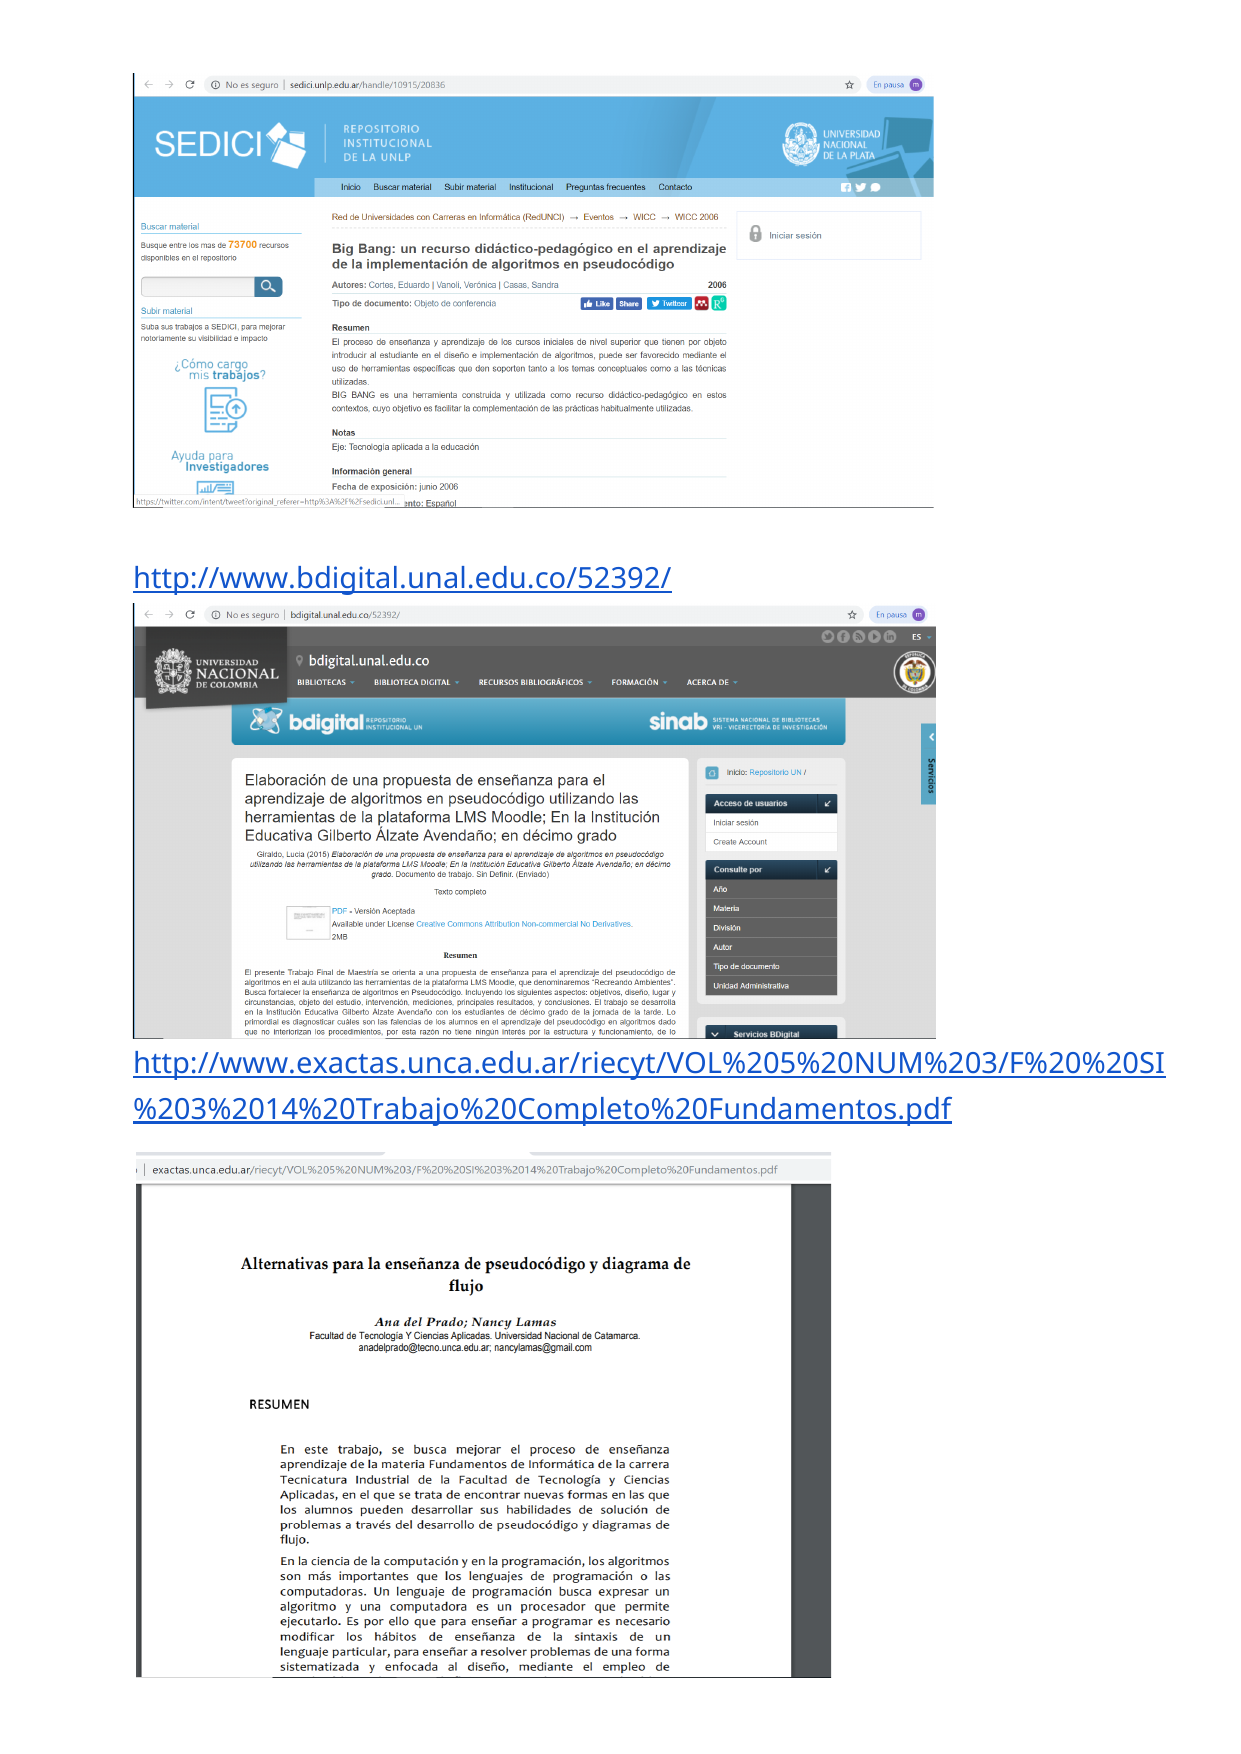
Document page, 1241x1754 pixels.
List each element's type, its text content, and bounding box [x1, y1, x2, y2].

text http://www.exactas.unca.edu.ar/riecyt/VOL%205%20NUM%203/F%20%20SI%203%2014%20Trabajo%20Completo%20Fundamentos.pdf [133, 1042, 1181, 1128]
picture [136, 1152, 832, 1678]
text http://www.bdigital.unal.edu.co/52392/ [133, 557, 1181, 597]
picture [132, 73, 934, 508]
picture [132, 603, 936, 1039]
